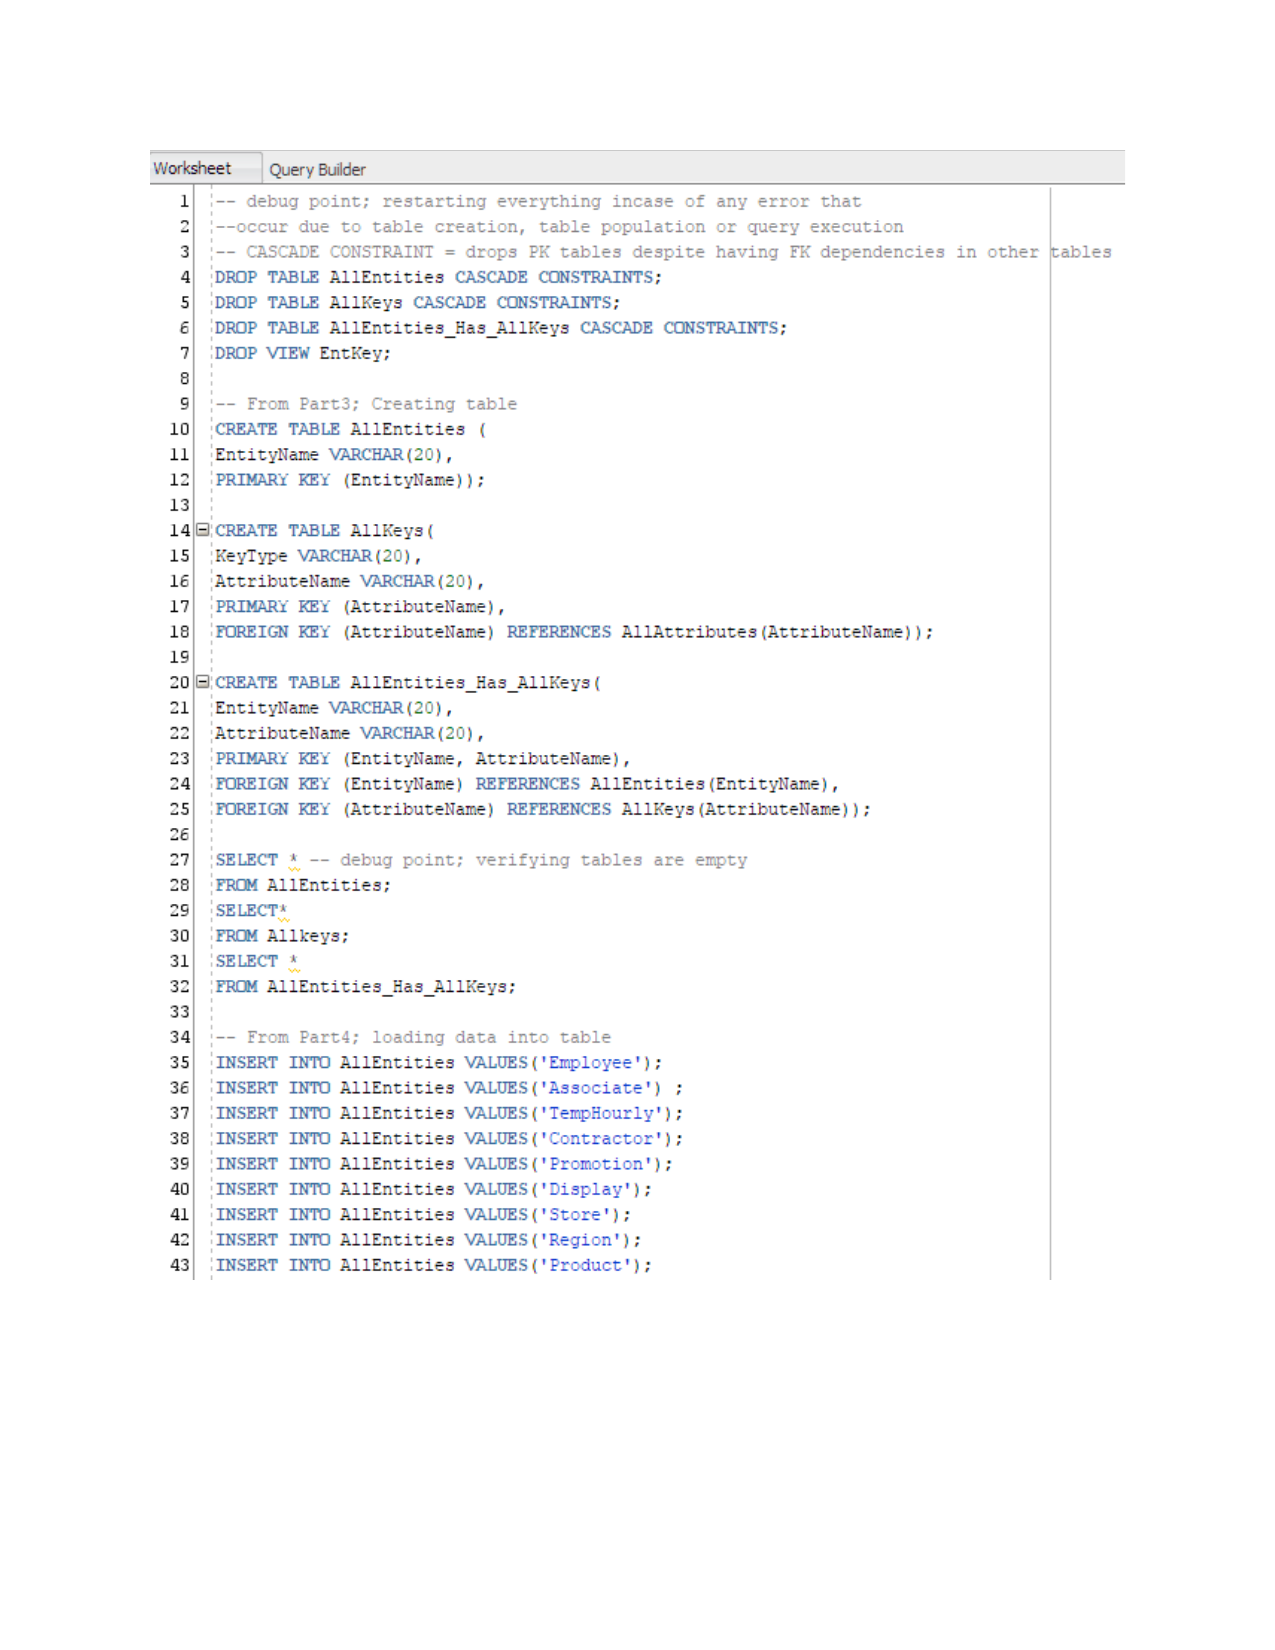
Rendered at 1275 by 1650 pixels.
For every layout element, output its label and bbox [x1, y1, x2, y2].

picture [150, 150, 1125, 1280]
